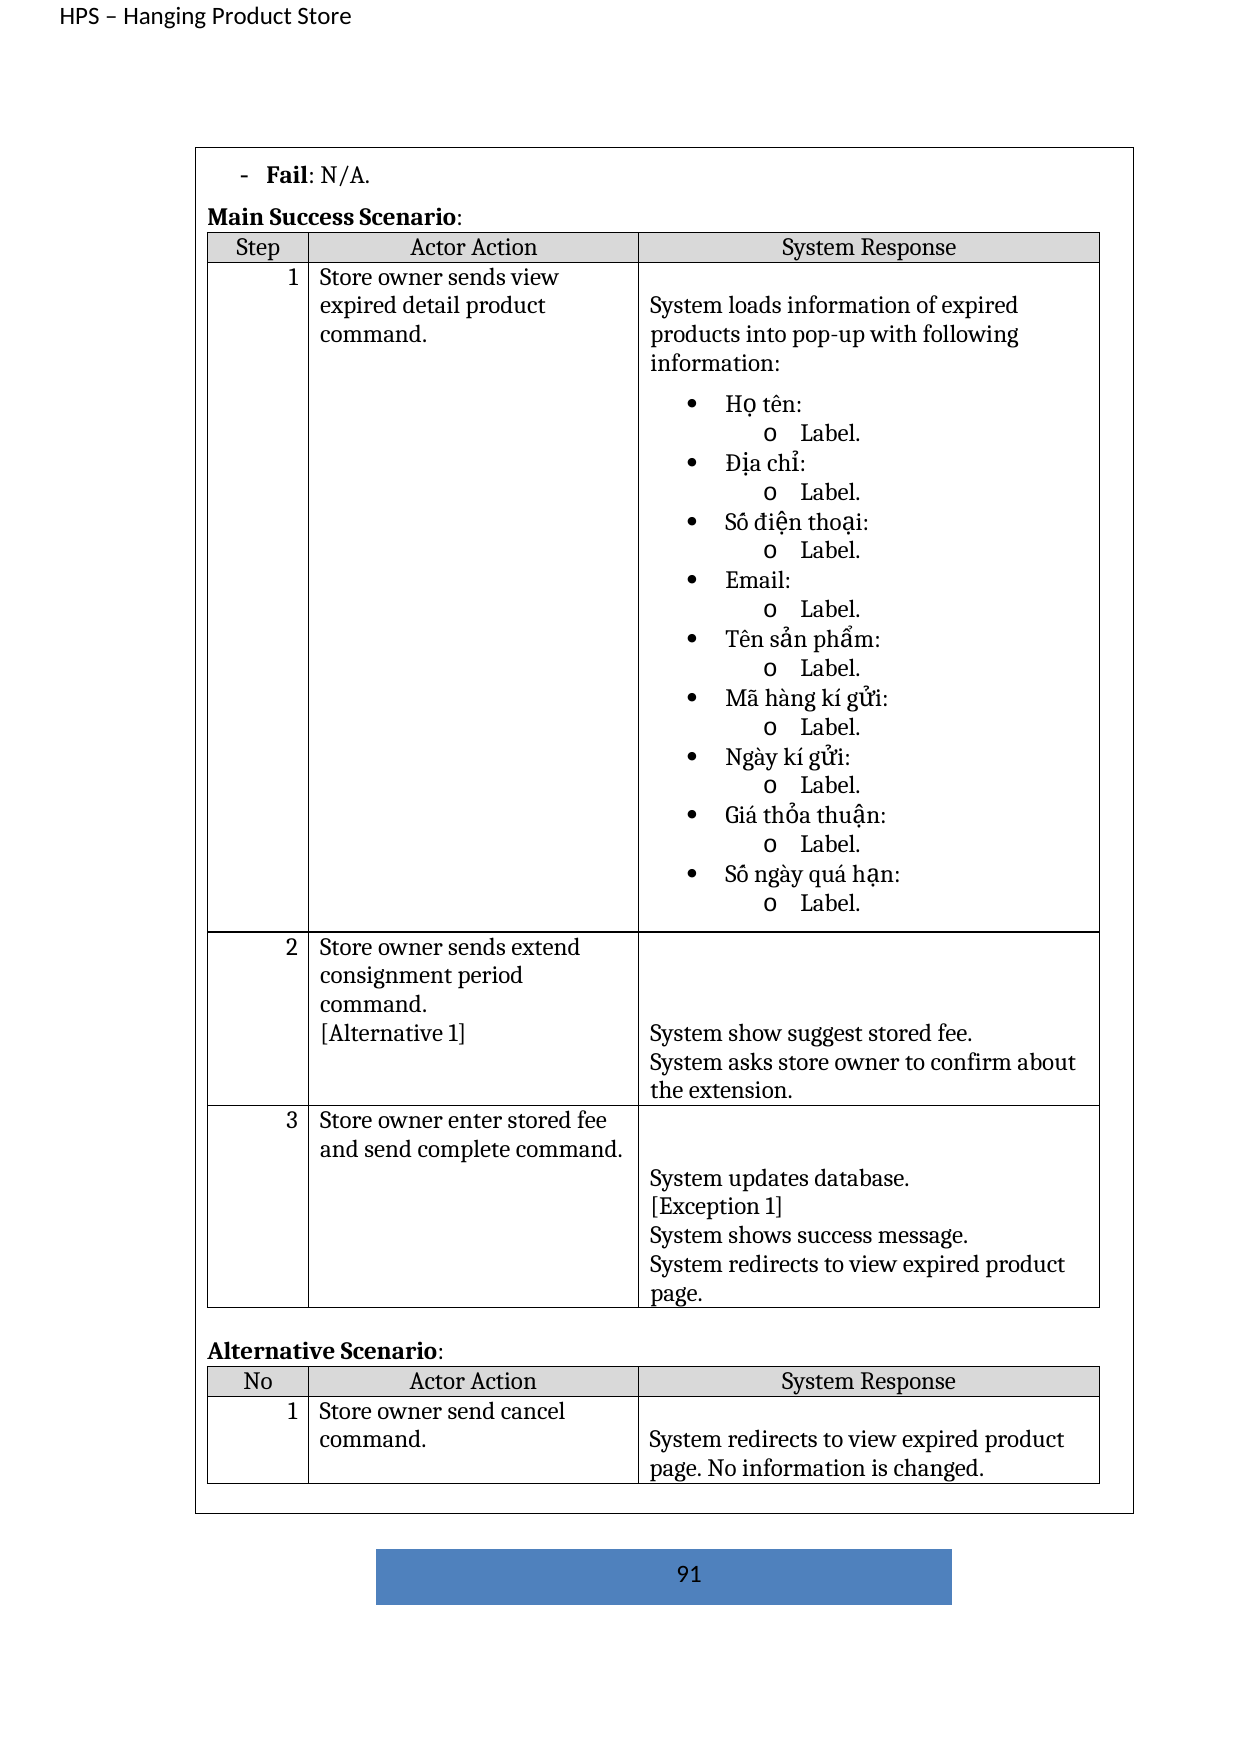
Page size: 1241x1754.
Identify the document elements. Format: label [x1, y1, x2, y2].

table_cell [196, 148, 1133, 1513]
